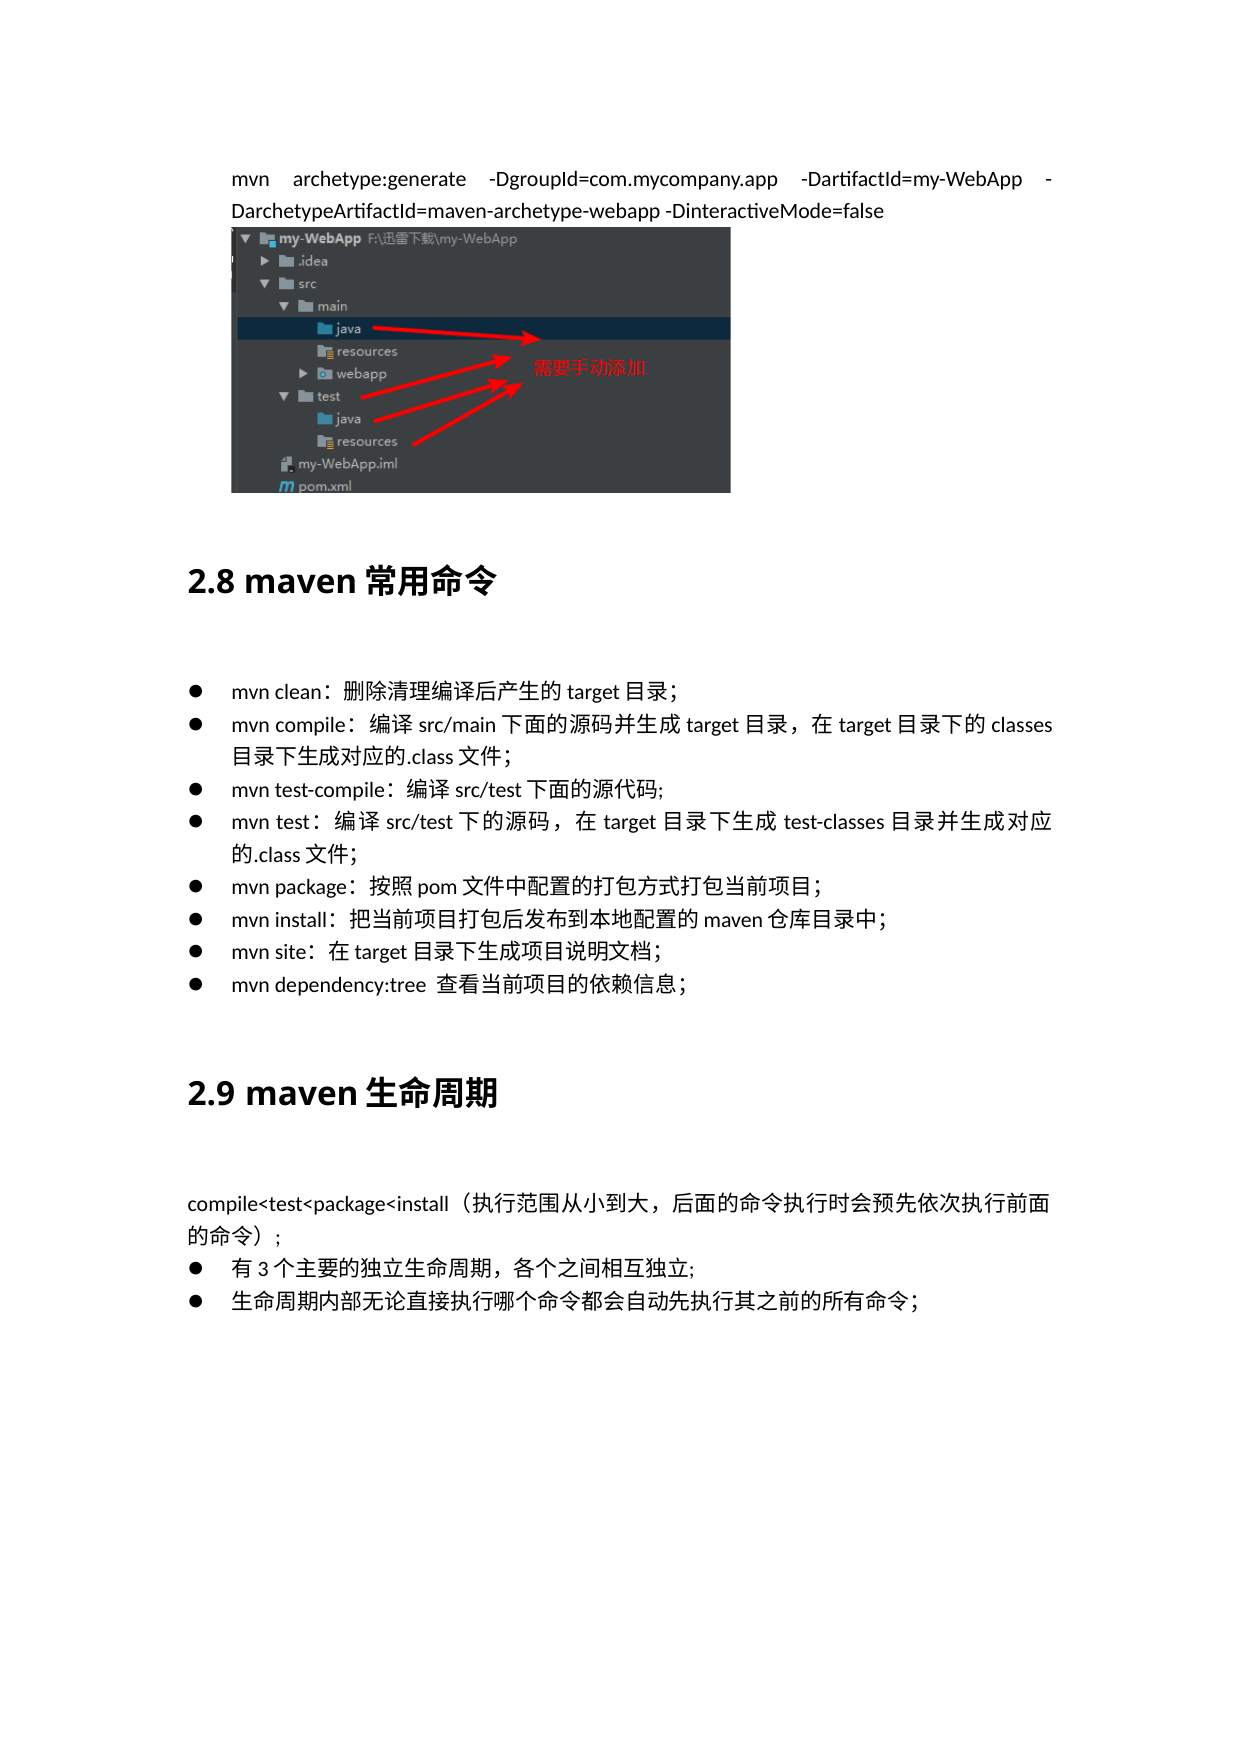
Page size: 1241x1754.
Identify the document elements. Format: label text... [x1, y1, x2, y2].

list mvn site：在target目录下生成项目说明文档； [187, 934, 1053, 966]
list 生命周期内部无论直接执行哪个命令都会自动先执行其之前的所有命令； [187, 1283, 1053, 1316]
picture [231, 227, 731, 493]
subtitle 2.8 maven常用命令 [187, 547, 1053, 612]
list 有3个主要的独立生命周期，各个之间相互独立; [187, 1251, 1053, 1283]
list mvn dependency:tree 查看当前项目的依赖信息； [187, 966, 1053, 999]
list mvn compile：编译src/main下面的源码并生成target目录，在target目录下的classes目录下生成对应的.class文件； [187, 706, 1053, 771]
list mvn test：编译src/test下的源码，在target目录下生成test-classes目录并生成对应的.class文件； [187, 804, 1053, 869]
list mvn archetype:generate -DgroupId=com.mycompany.app -DartifactId=my-WebApp -DarchetypeArtifactId=maven-archetype-webapp -DinteractiveMode=false [231, 162, 1053, 227]
list mvn test-compile：编译src/test下面的源代码; [187, 771, 1053, 804]
text compile<test<package<install（执行范围从小到大，后面的命令执行时会预先依次执行前面的命令）; [187, 1186, 1053, 1251]
list mvn install：把当前项目打包后发布到本地配置的maven仓库目录中； [187, 901, 1053, 934]
subtitle maven生命周期 [187, 1058, 1053, 1123]
list mvn clean：删除清理编译后产生的target目录； [187, 674, 1053, 706]
list mvn package：按照pom文件中配置的打包方式打包当前项目； [187, 869, 1053, 901]
